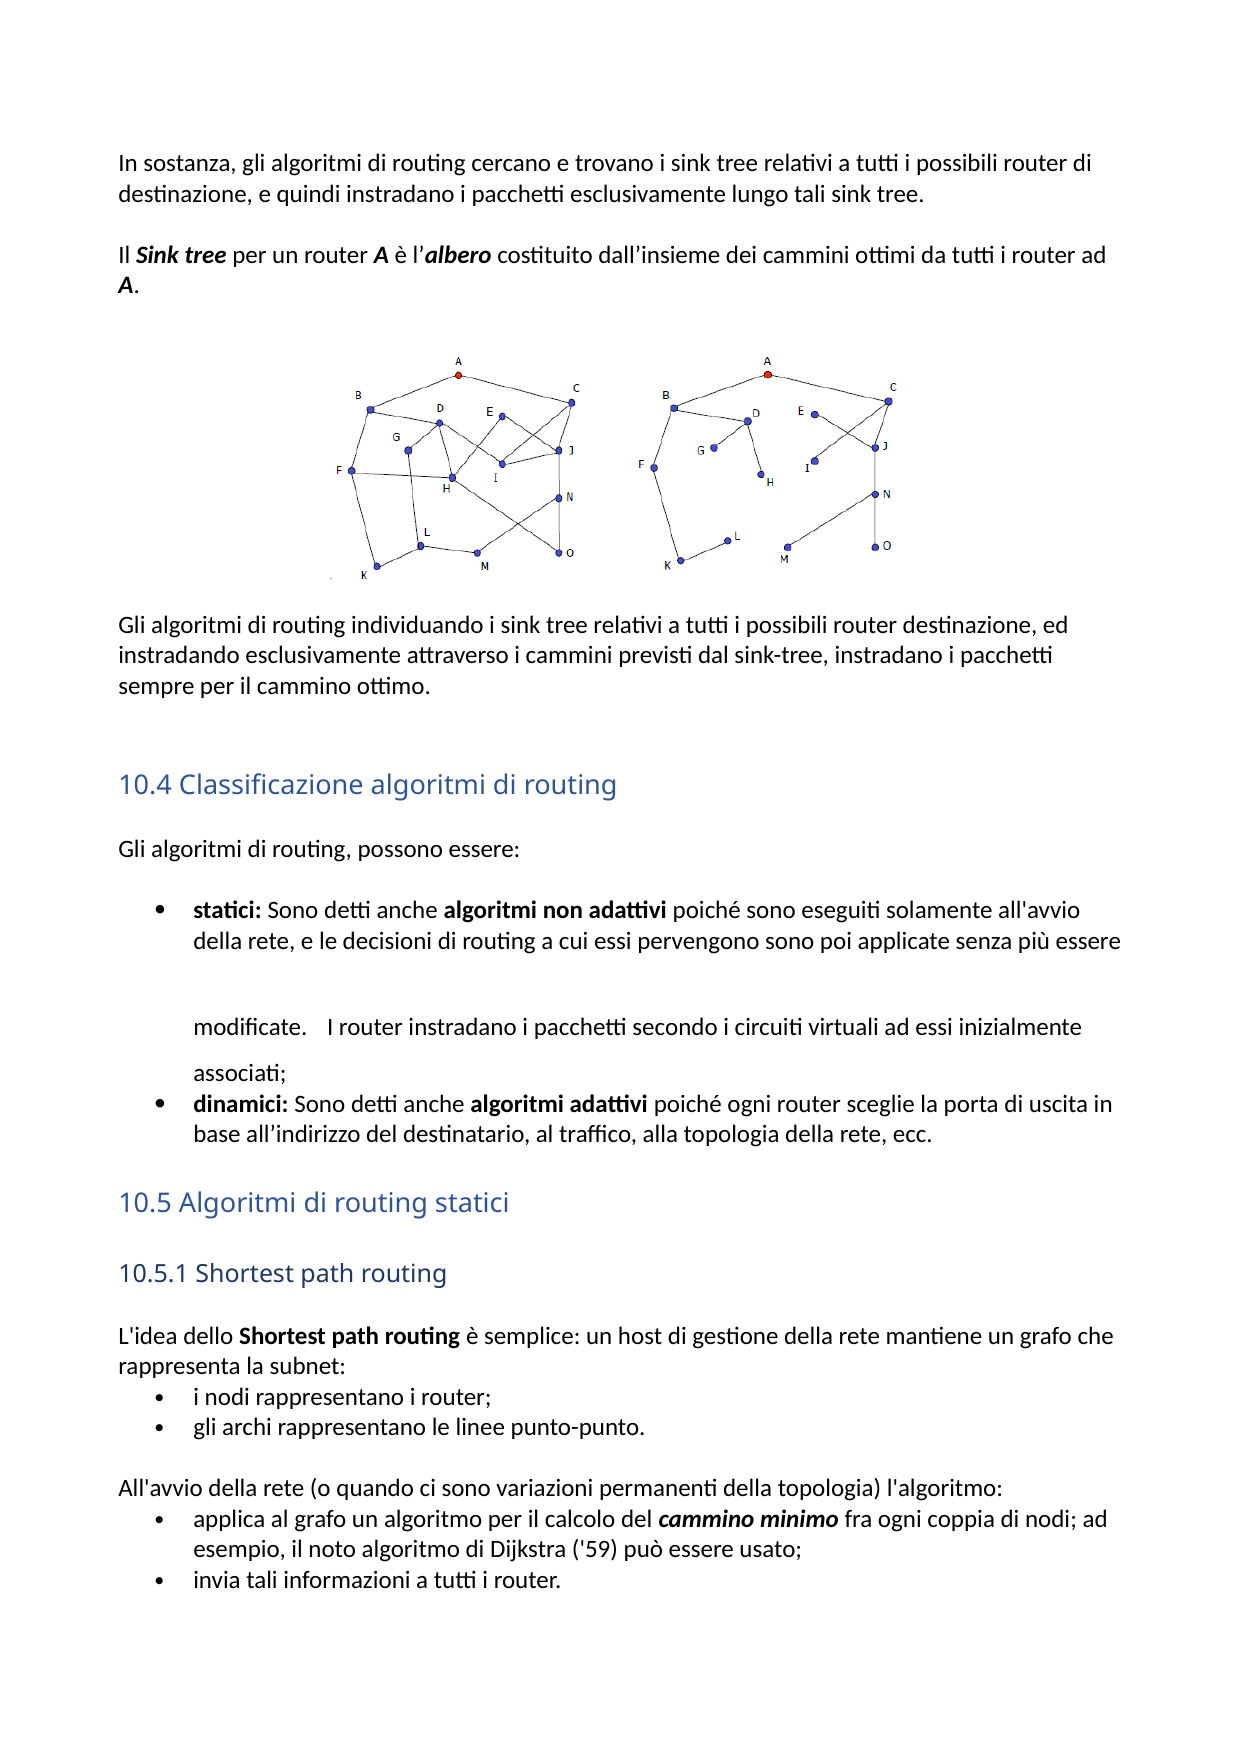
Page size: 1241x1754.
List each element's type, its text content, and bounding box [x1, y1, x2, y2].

text Gli algoritmi di routing, possono essere: [118, 833, 1122, 864]
list invia tali informazioni a tutti i router. [156, 1564, 1122, 1594]
text In sostanza, gli algoritmi di routing cercano e trovano i sink tree relativi a tutti i possibili router di destinazione, e quindi instradano i pacchetti esclusivamente lungo tali sink tree. [118, 148, 1122, 209]
text Gli algoritmi di routing individuando i sink tree relativi a tutti i possibili router destinazione, ed instradando esclusivamente attraverso i cammini previsti dal sink-tree, instradano i pacchetti sempre per il cammino ottimo. [118, 609, 1122, 701]
text Il Sink tree per un router A è l’albero costituito dall’insieme dei cammini ottimi da tutti i router ad A. [118, 239, 1122, 300]
subtitle 10.5 Algoritmi di routing statici [118, 1184, 1122, 1221]
list dinamici: Sono detti anche algoritmi adattivi poiché ogni router sceglie la porta di uscita in base all’indirizzo del destinatario, al traffico, alla topologia della rete, ecc. [156, 1088, 1122, 1149]
text L'idea dello Shortest path routing è semplice: un host di gestione della rete mantiene un grafo che rappresenta la subnet: [118, 1320, 1122, 1381]
list i nodi rappresentano i router; [156, 1381, 1122, 1411]
list gli archi rappresentano le linee punto-punto. [156, 1411, 1122, 1442]
subtitle 10.4 Classificazione algoritmi di routing [118, 766, 1122, 803]
subtitle 10.5.1 Shortest path routing [118, 1255, 1122, 1289]
picture [329, 330, 911, 579]
list applica al grafo un algoritmo per il calcolo del cammino minimo fra ogni coppia di nodi; ad esempio, il noto algoritmo di Dijkstra ('59) può essere usato; [156, 1503, 1122, 1564]
list statici: Sono detti anche algoritmi non adattivi poiché sono eseguiti solamente all'avvio della rete, e le decisioni di routing a cui essi pervengono sono poi applicate senza più essere modificate. I router instradano i pacchetti secondo i circuiti virtuali ad essi inizialmente associati; [156, 894, 1122, 1088]
text All'avvio della rete (o quando ci sono variazioni permanenti della topologia) l'algoritmo: [118, 1472, 1122, 1503]
